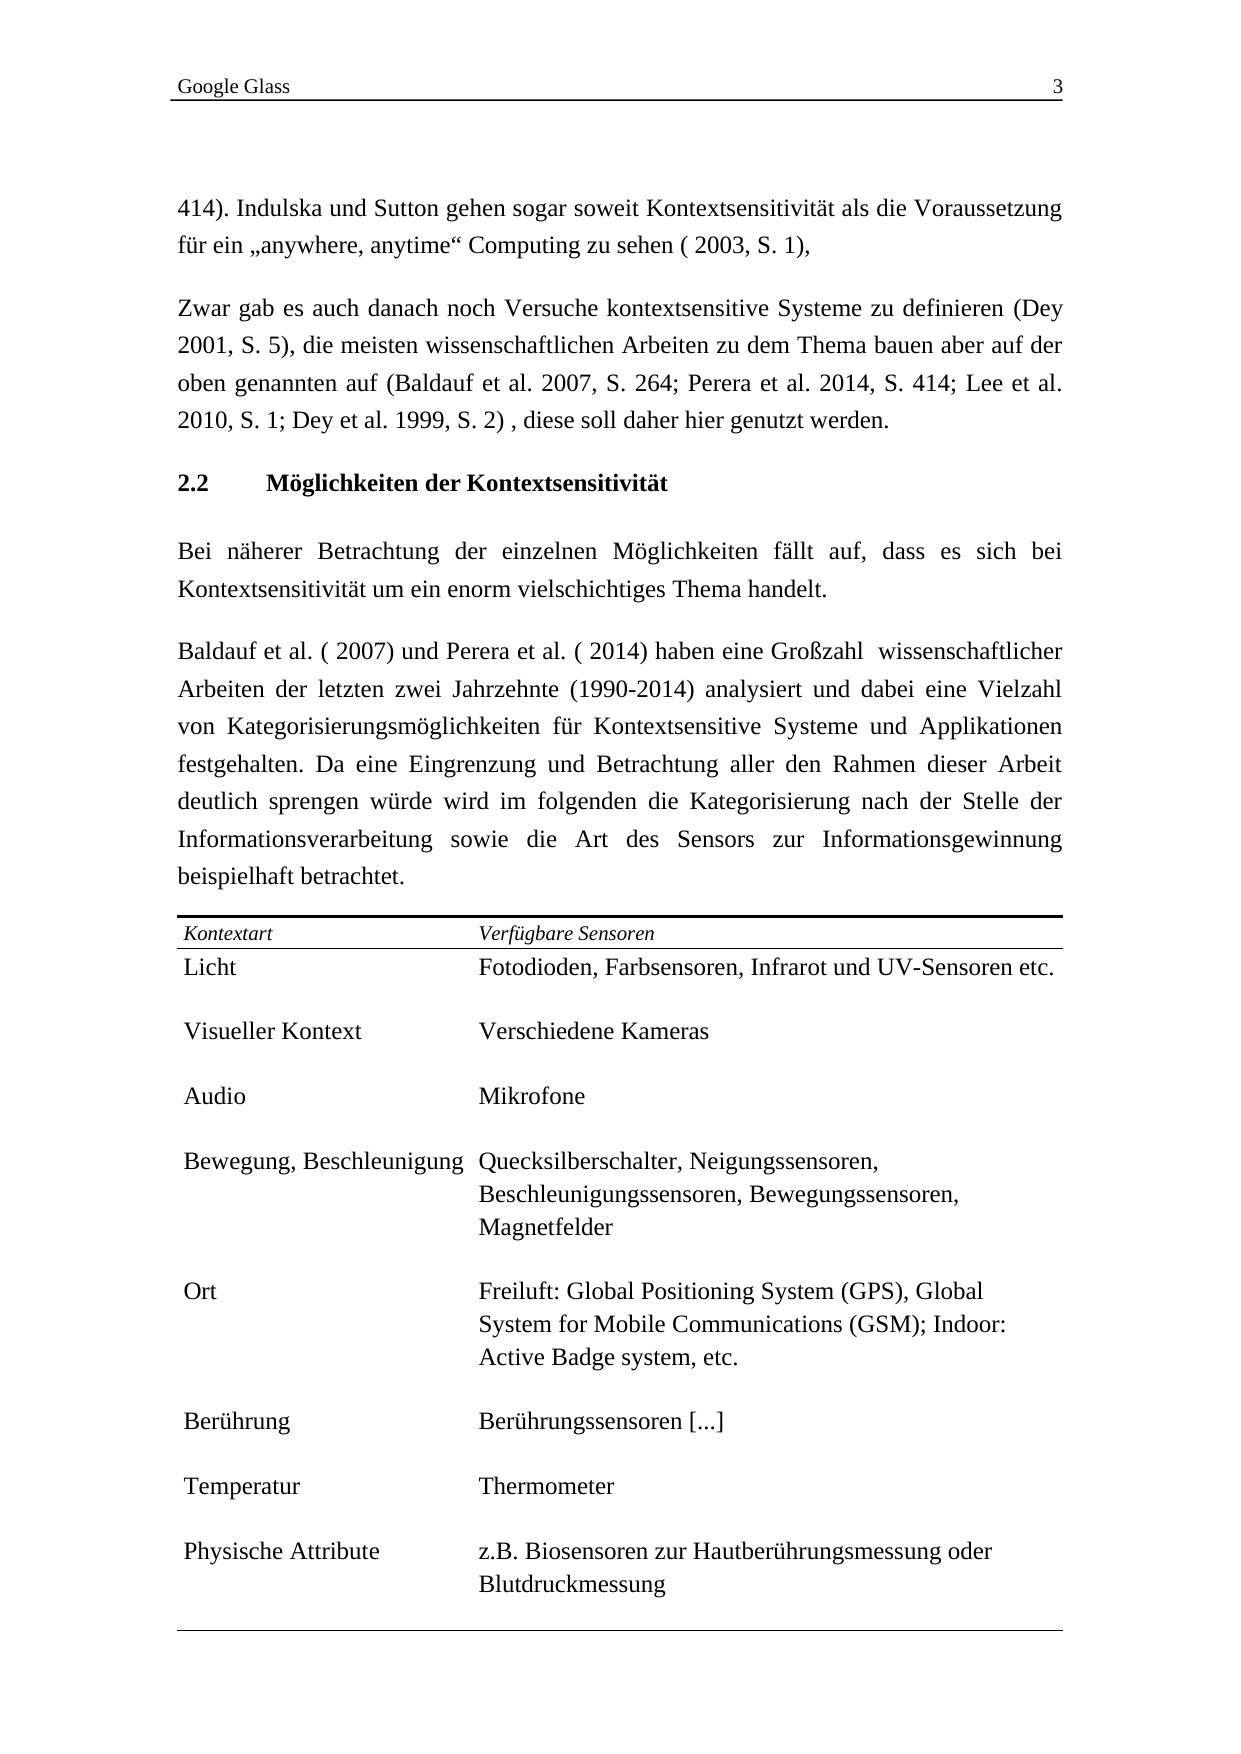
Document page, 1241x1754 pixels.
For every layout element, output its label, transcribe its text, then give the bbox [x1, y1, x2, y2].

table_cell Quecksilberschalter, Neigungssensoren, Beschleunigungssensoren, Bewegungssensoren, Magnetfelder [473, 1143, 1063, 1273]
table_cell Visueller Kontext [177, 1013, 472, 1078]
table_cell Berührungssensoren [...] [473, 1403, 1063, 1468]
table_cell Mikrofone [473, 1078, 1063, 1143]
text Bei näherer Betrachtung der einzelnen Möglichkeiten fällt auf, dass es sich bei Kontextsensitivität um ein enorm vielschichtiges Thema handelt. [177, 527, 1063, 602]
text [177, 184, 1063, 259]
table_cell Verschiedene Kameras [473, 1013, 1063, 1078]
table_cell Physische Attribute [177, 1533, 472, 1630]
table_cell Ort [177, 1273, 472, 1403]
subtitle Möglichkeiten der Kontextsensitivität [177, 468, 1063, 496]
table_cell Audio [177, 1078, 472, 1143]
table_cell Berührung [177, 1403, 472, 1468]
table_cell Fotodioden, Farbsensoren, Infrarot und UV-Sensoren etc. [473, 949, 1063, 1013]
table_cell Licht [177, 949, 472, 1013]
table_cell Freiluft: Global Positioning System (GPS), Global System for Mobile Communications (GSM); Indoor: Active Badge system, etc. [473, 1273, 1063, 1403]
table_cell Bewegung, Beschleunigung [177, 1143, 472, 1273]
text Zwar gab es auch danach noch Versuche kontextsensitive Systeme zu definieren (Dey 2001, S. 5), die meisten wissenschaftlichen Arbeiten zu dem Thema bauen aber auf der oben genannten auf (Baldauf et al. 2007, S. 264; Perera et al. 2014, S. 414; Lee et al. 2010, S. 1; Dey et al. 1999, S. 2) , diese soll daher hier genutzt werden. [177, 284, 1063, 434]
table_header Verfügbare Sensoren [473, 918, 1063, 948]
table_cell Temperatur [177, 1468, 472, 1533]
table_cell z.B. Biosensoren zur Hautberührungsmessung oder Blutdruckmessung [473, 1533, 1063, 1630]
table_cell Thermometer [473, 1468, 1063, 1533]
table_header Kontextart [177, 918, 472, 948]
text Baldauf et al. ( 2007) und Perera et al. ( 2014) haben eine Großzahl wissenschaftlicher Arbeiten der letzten zwei Jahrzehnte (1990-2014) analysiert und dabei eine Vielzahl von Kategorisierungsmöglichkeiten für Kontextsensitive Systeme und Applikationen festgehalten. Da eine Eingrenzung und Betrachtung aller den Rahmen dieser Arbeit deutlich sprengen würde wird im folgenden die Kategorisierung nach der Stelle der Informationsverarbeitung sowie die Art des Sensors zur Informationsgewinnung beispielhaft betrachtet. [177, 627, 1063, 890]
